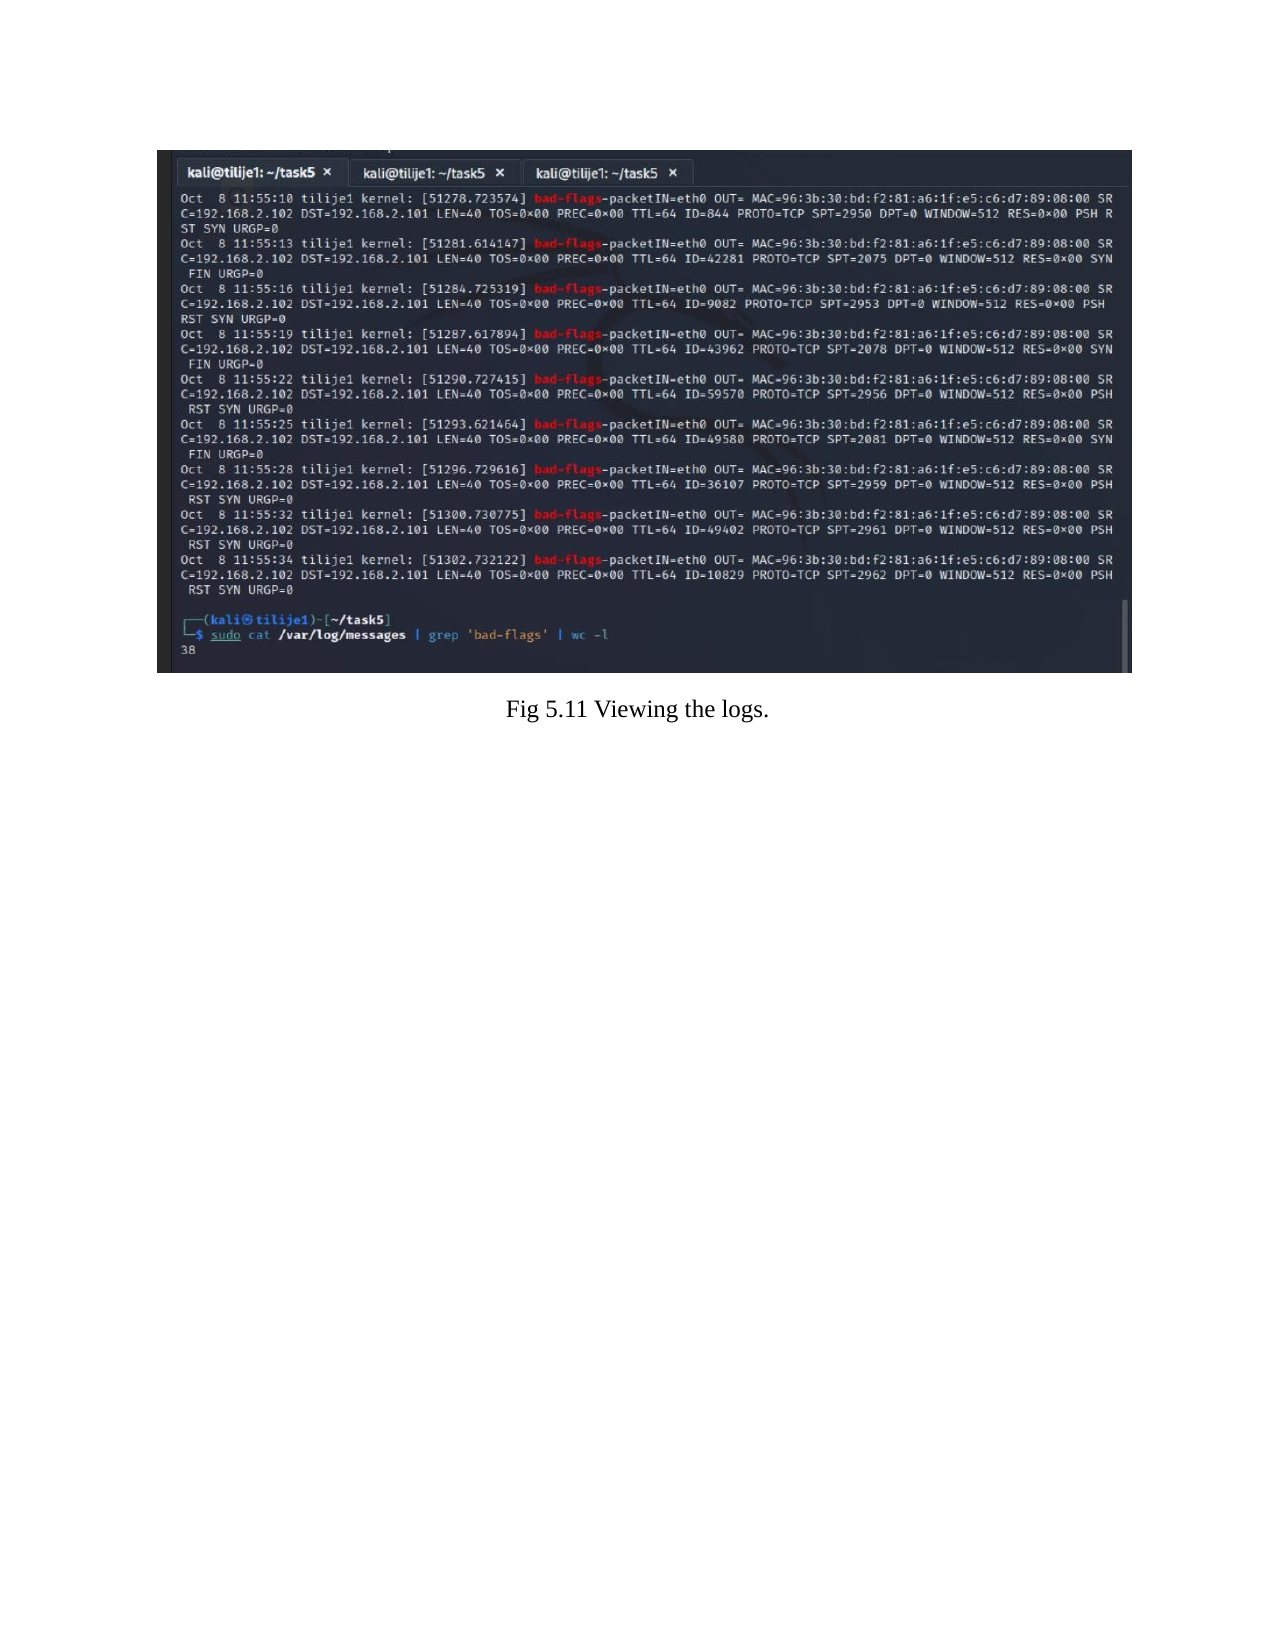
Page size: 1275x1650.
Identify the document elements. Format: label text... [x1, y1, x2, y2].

picture [157, 150, 1132, 673]
text Fig 5.11 Viewing the logs. [169, 694, 1106, 722]
